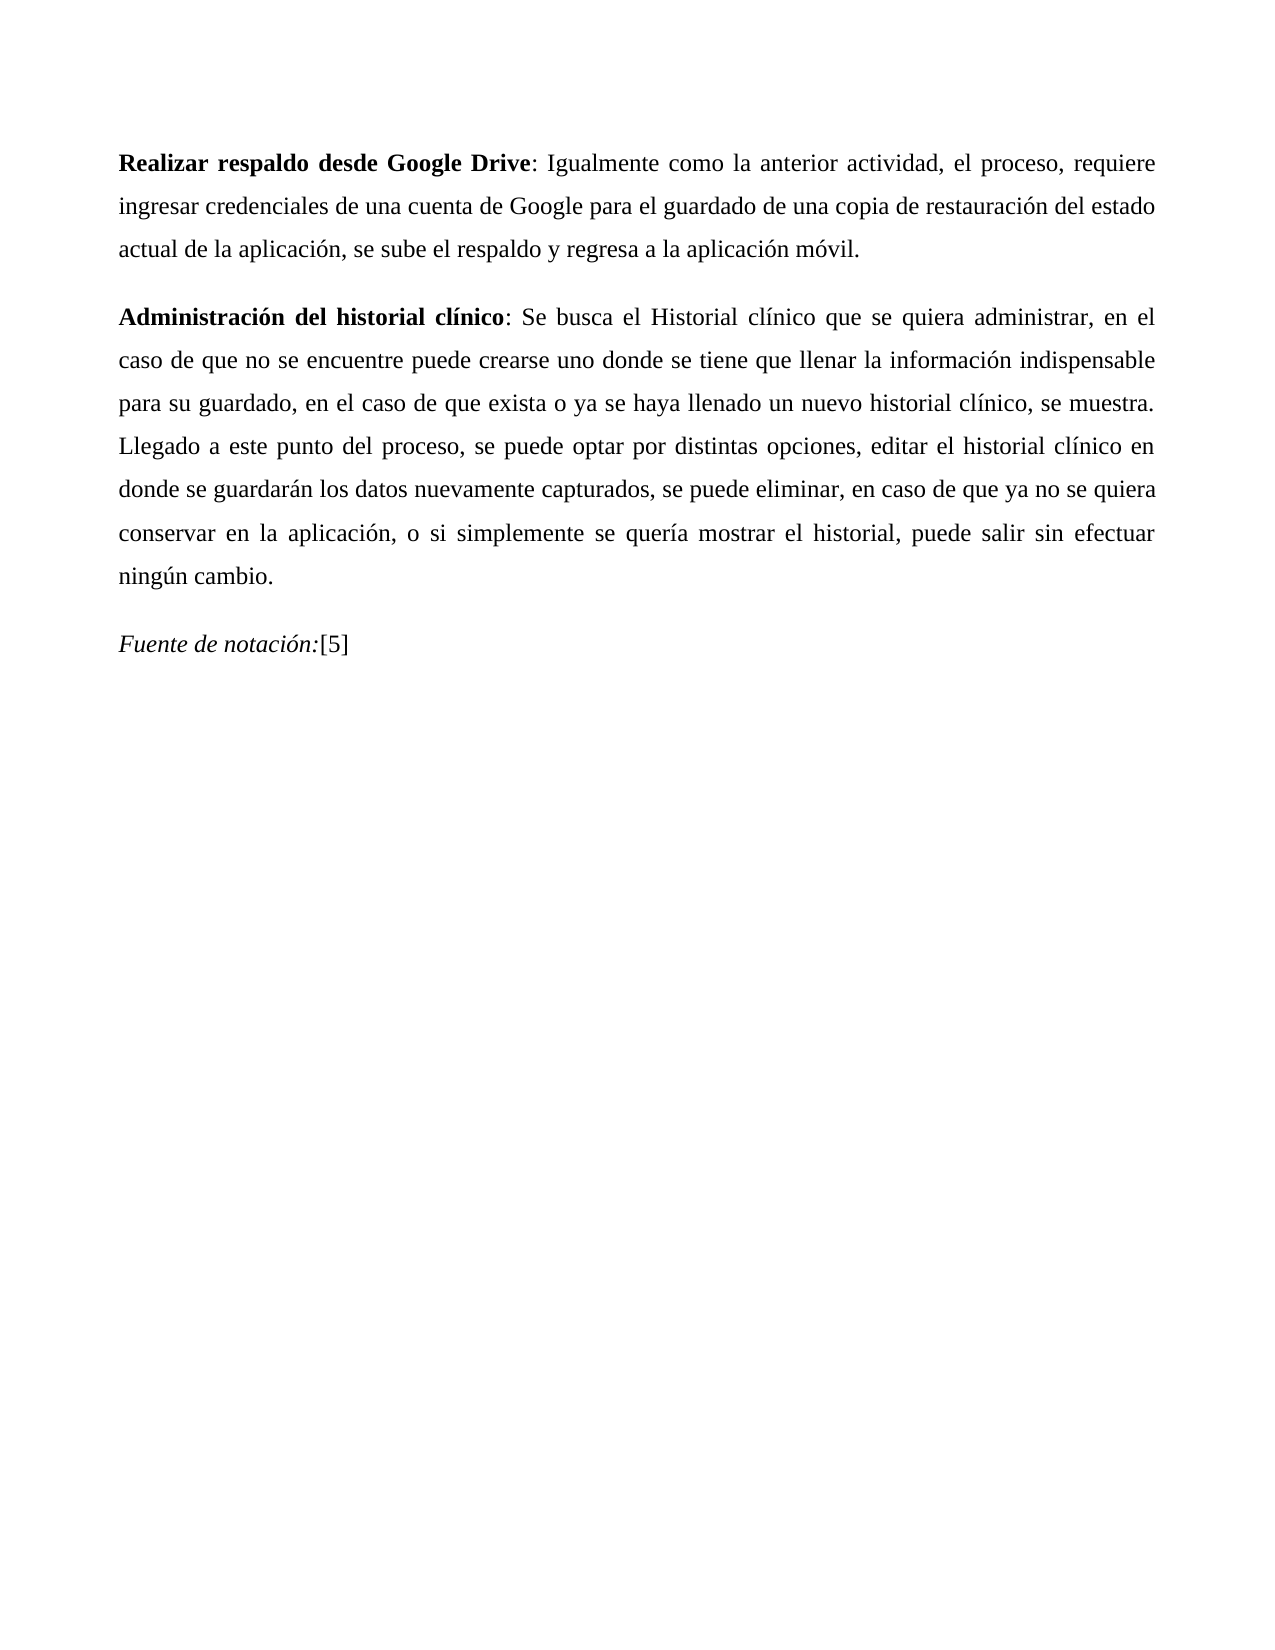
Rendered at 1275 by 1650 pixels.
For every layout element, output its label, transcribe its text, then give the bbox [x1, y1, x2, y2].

text Fuente de notación:[5] [118, 629, 1157, 658]
text Administración del historial clínico: Se busca el Historial clínico que se quiera administrar, en el caso de que no se encuentre puede crearse uno donde se tiene que llenar la información indispensable para su guardado, en el caso de que exista o ya se haya llenado un nuevo historial clínico, se muestra. Llegado a este punto del proceso, se puede optar por distintas opciones, editar el historial clínico en donde se guardarán los datos nuevamente capturados, se puede eliminar, en caso de que ya no se quiera conservar en la aplicación, o si simplemente se quería mostrar el historial, puede salir sin efectuar ningún cambio. [118, 302, 1157, 589]
text Realizar respaldo desde Google Drive: Igualmente como la anterior actividad, el proceso, requiere ingresar credenciales de una cuenta de Google para el guardado de una copia de restauración del estado actual de la aplicación, se sube el respaldo y regresa a la aplicación móvil. [118, 148, 1157, 263]
